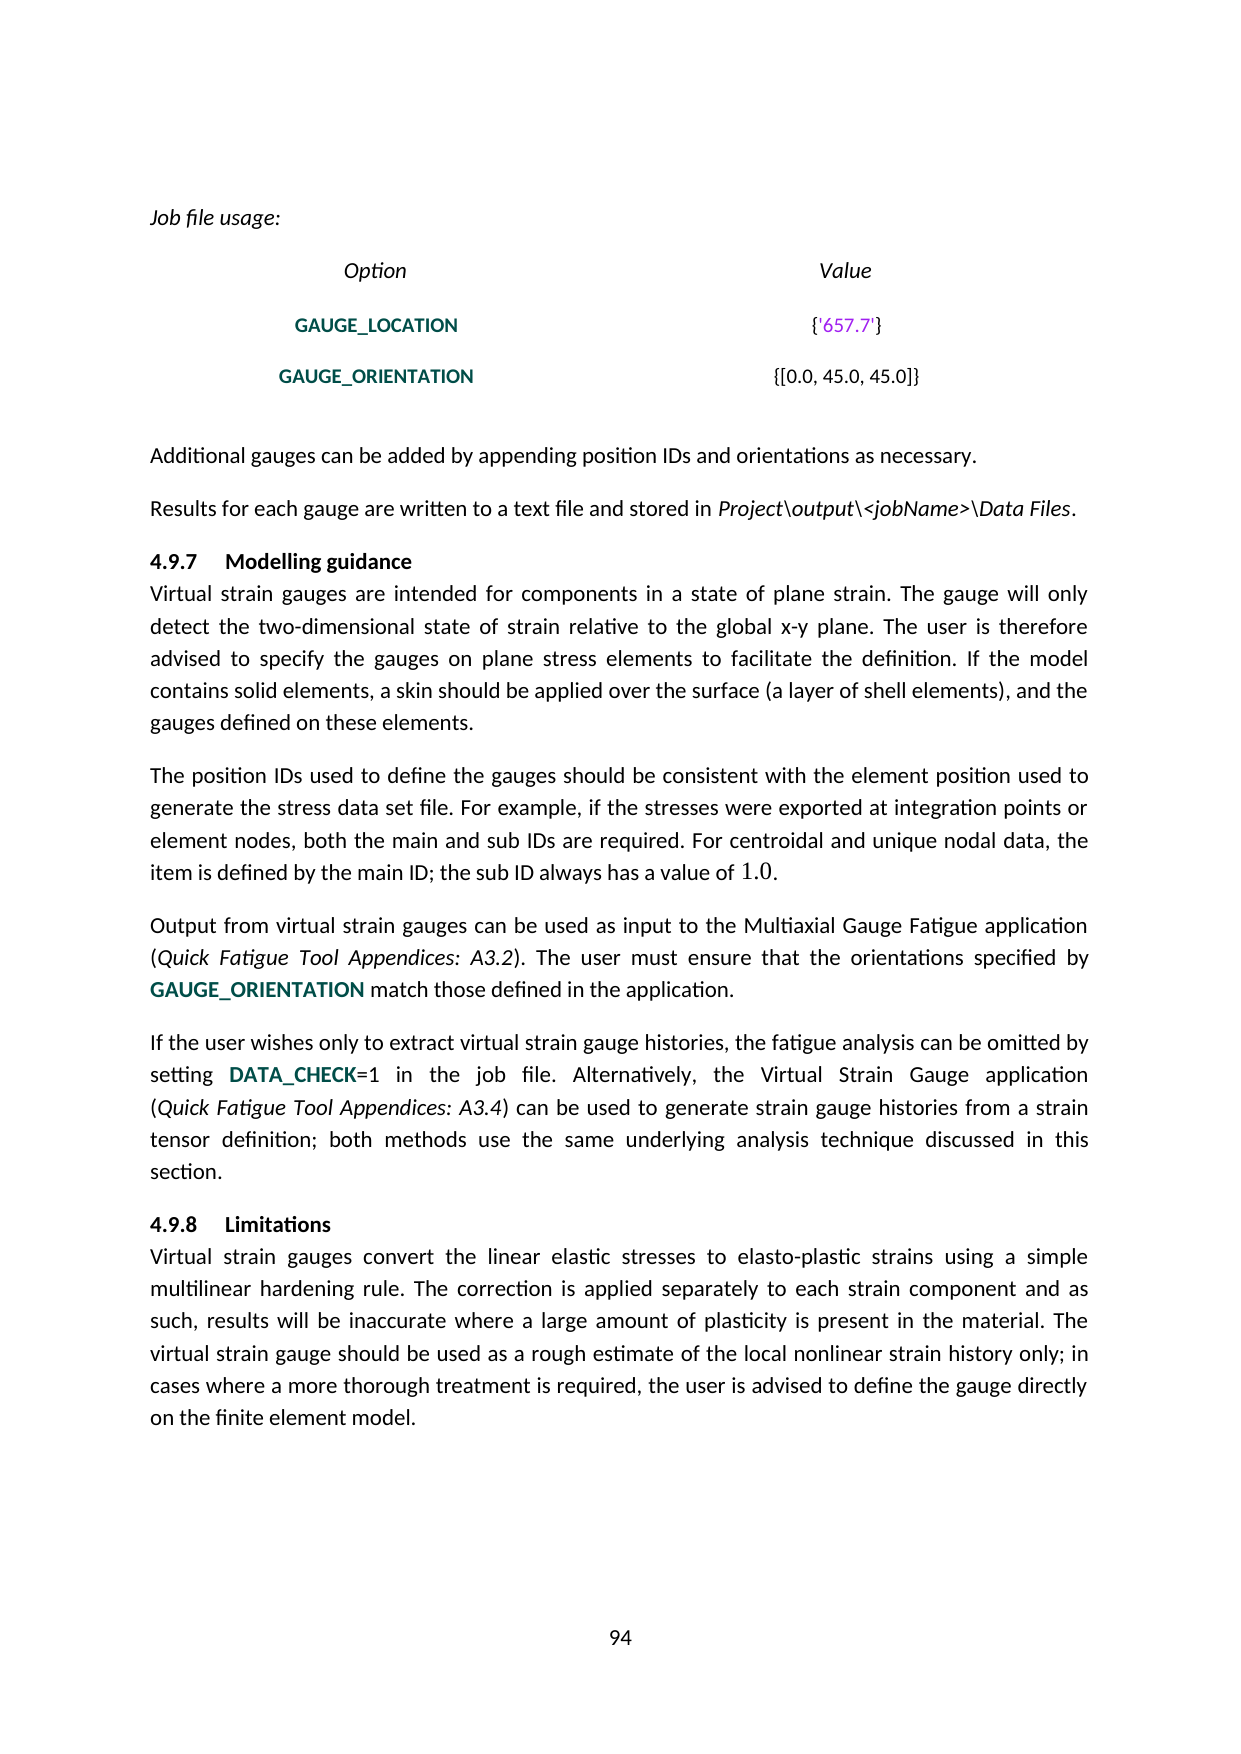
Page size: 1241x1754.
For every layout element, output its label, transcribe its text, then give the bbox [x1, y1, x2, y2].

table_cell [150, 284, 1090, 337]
text If the user wishes only to extract virtual strain gauge histories, the fatigue analysis can be omitted by setting DATA_CHECK=1 in the job file. Alternatively, the Virtual Strain Gauge application (Quick Fatigue Tool Appendices: A3.4) can be used to generate strain gauge histories from a strain tensor definition; both methods use the same underlying analysis technique discussed in this section. [150, 1028, 1090, 1185]
text The position IDs used to define the gauges should be consistent with the element position used to generate the stress data set file. For example, if the stresses were exported at integration points or element nodes, both the main and sub IDs are required. For centroidal and unique nodal data, the item is defined by the main ID; the sub ID always has a value of . [150, 761, 1090, 886]
subtitle 4.9.8 Limitations [150, 1210, 1090, 1238]
text Additional gauges can be added by appending position IDs and orientations as necessary. [150, 441, 1090, 469]
text Virtual strain gauges are intended for components in a state of plane strain. The gauge will only detect the two-dimensional state of strain relative to the global x-y plane. The user is therefore advised to specify the gauges on plane stress elements to facilitate the definition. If the model contains solid elements, a skin should be applied over the surface (a layer of shell elements), and the gauges defined on these elements. [150, 579, 1090, 736]
text Job file usage: [150, 203, 1090, 231]
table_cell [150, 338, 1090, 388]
text Virtual strain gauges convert the linear elastic stresses to elasto-plastic strains using a simple multilinear hardening rule. The correction is applied separately to each strain component and as such, results will be inaccurate where a large amount of plasticity is present in the material. The virtual strain gauge should be used as a rough estimate of the local nonlinear strain history only; in cases where a more thorough treatment is required, the user is advised to define the gauge directly on the finite element model. [150, 1242, 1090, 1431]
text Output from virtual strain gauges can be used as input to the Multiaxial Gauge Fatigue application (Quick Fatigue Tool Appendices: A3.2). The user must ensure that the orientations specified by GAUGE_ORIENTATION match those defined in the application. [150, 911, 1090, 1003]
text Results for each gauge are written to a text file and stored in Project\output\<jobName>\Data Files. [150, 494, 1090, 522]
subtitle 4.9.7 Modelling guidance [150, 547, 1090, 575]
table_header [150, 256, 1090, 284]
